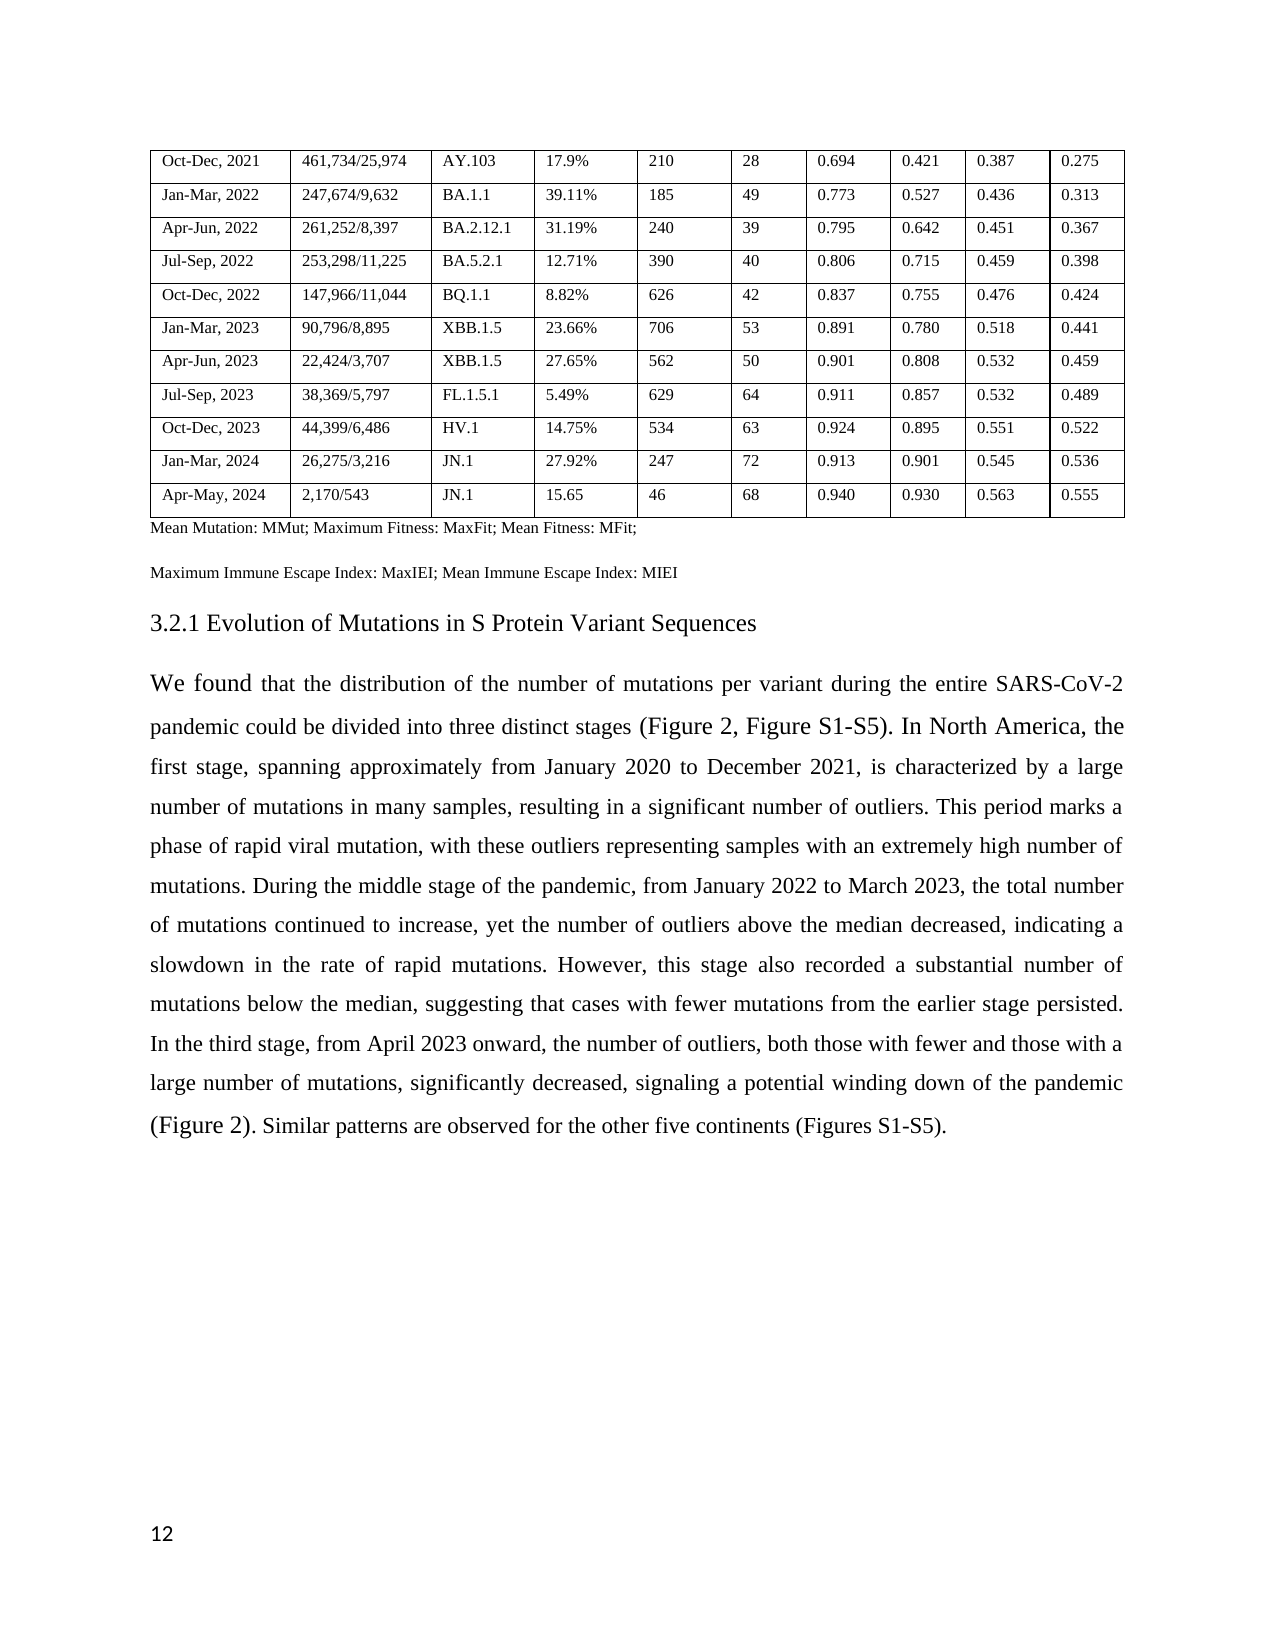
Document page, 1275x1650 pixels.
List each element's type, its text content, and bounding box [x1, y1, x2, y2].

table_cell 26,275/3,216 [291, 451, 431, 483]
text 3.2.1 Evolution of Mutations in S Protein Variant Sequences [150, 608, 1125, 637]
table_cell 0.837 [807, 284, 890, 317]
table_cell 28 [732, 151, 806, 183]
text Mean Mutation: MMut; Maximum Fitness: MaxFit; Mean Fitness: MFit; [150, 518, 1125, 537]
table_cell XBB.1.5 [432, 351, 534, 383]
table_cell 0.545 [966, 451, 1049, 483]
table_cell 0.398 [1051, 251, 1124, 283]
table_cell 0.367 [1051, 218, 1124, 250]
table_cell 0.715 [891, 251, 965, 283]
table_cell 0.857 [891, 384, 965, 417]
table_cell 44,399/6,486 [291, 418, 431, 450]
table_cell 31.19% [535, 218, 637, 250]
table_cell 17.9% [535, 151, 637, 183]
table_cell 27.65% [535, 351, 637, 383]
table_cell 0.563 [966, 484, 1049, 517]
table_cell 40 [732, 251, 806, 283]
table_cell 0.275 [1051, 151, 1124, 183]
table_cell 253,298/11,225 [291, 251, 431, 283]
table_cell 0.518 [966, 318, 1049, 350]
table_cell 261,252/8,397 [291, 218, 431, 250]
table_cell 0.451 [966, 218, 1049, 250]
table_cell 210 [638, 151, 731, 183]
table_cell 240 [638, 218, 731, 250]
table_cell 8.82% [535, 284, 637, 317]
table_cell 50 [732, 351, 806, 383]
table_cell 0.901 [807, 351, 890, 383]
table_cell 14.75% [535, 418, 637, 450]
table_cell Oct-Dec, 2021 [151, 151, 290, 183]
table_cell 0.436 [966, 184, 1049, 217]
table_cell 562 [638, 351, 731, 383]
table_cell 0.424 [1051, 284, 1124, 317]
table_cell 0.555 [1051, 484, 1124, 517]
table_cell 0.459 [966, 251, 1049, 283]
table_cell 0.642 [891, 218, 965, 250]
table_cell 461,734/25,974 [291, 151, 431, 183]
table_cell 0.895 [891, 418, 965, 450]
table_cell 0.476 [966, 284, 1049, 317]
table_cell Oct-Dec, 2023 [151, 418, 290, 450]
table_cell 626 [638, 284, 731, 317]
table_cell 15.65 [535, 484, 637, 517]
table_cell 72 [732, 451, 806, 483]
table_cell 63 [732, 418, 806, 450]
table_cell AY.103 [432, 151, 534, 183]
table_cell Jul-Sep, 2022 [151, 251, 290, 283]
table_cell 0.755 [891, 284, 965, 317]
table_cell 90,796/8,895 [291, 318, 431, 350]
table_cell 22,424/3,707 [291, 351, 431, 383]
table_cell 0.911 [807, 384, 890, 417]
table_cell Jan-Mar, 2023 [151, 318, 290, 350]
table_cell 0.459 [1051, 351, 1124, 383]
table_cell 12.71% [535, 251, 637, 283]
table_cell Apr-Jun, 2022 [151, 218, 290, 250]
table_cell JN.1 [432, 484, 534, 517]
table_cell 0.522 [1051, 418, 1124, 450]
table_cell 0.780 [891, 318, 965, 350]
table_cell Jan-Mar, 2022 [151, 184, 290, 217]
text Maximum Immune Escape Index: MaxIEI; Mean Immune Escape Index: MIEI [150, 563, 1125, 582]
table_cell 0.527 [891, 184, 965, 217]
table_cell 534 [638, 418, 731, 450]
table_cell Jan-Mar, 2024 [151, 451, 290, 483]
table_cell 0.913 [807, 451, 890, 483]
table_cell 147,966/11,044 [291, 284, 431, 317]
table_cell 0.930 [891, 484, 965, 517]
table_cell 247 [638, 451, 731, 483]
table_cell Apr-Jun, 2023 [151, 351, 290, 383]
table_cell 629 [638, 384, 731, 417]
table_cell 23.66% [535, 318, 637, 350]
table_cell 0.891 [807, 318, 890, 350]
table_cell 0.806 [807, 251, 890, 283]
table_cell 0.387 [966, 151, 1049, 183]
table_cell BQ.1.1 [432, 284, 534, 317]
table_cell Jul-Sep, 2023 [151, 384, 290, 417]
table_cell 0.313 [1051, 184, 1124, 217]
table_cell XBB.1.5 [432, 318, 534, 350]
table_cell 68 [732, 484, 806, 517]
table_cell BA.5.2.1 [432, 251, 534, 283]
table_cell 0.694 [807, 151, 890, 183]
table_cell 185 [638, 184, 731, 217]
table_cell 0.532 [966, 384, 1049, 417]
text We found that the distribution of the number of mutations per variant during the entire SARS-CoV-2 pandemic could be divided into three distinct stages (Figure 2, Figure S1-S5). In North America, the first stage, spanning approximately from January 2020 to December 2021, is characterized by a large number of mutations in many samples, resulting in a significant number of outliers. This period marks a phase of rapid viral mutation, with these outliers representing samples with an extremely high number of mutations. During the middle stage of the pandemic, from January 2022 to March 2023, the total number of mutations continued to increase, yet the number of outliers above the median decreased, indicating a slowdown in the rate of rapid mutations. However, this stage also recorded a substantial number of mutations below the median, suggesting that cases with fewer mutations from the earlier stage persisted. In the third stage, from April 2023 onward, the number of outliers, both those with fewer and those with a large number of mutations, significantly decreased, signaling a potential winding down of the pandemic (Figure 2). Similar patterns are observed for the other five continents (Figures S1-S5). [150, 668, 1125, 1139]
table_cell FL.1.5.1 [432, 384, 534, 417]
table_cell 0.536 [1051, 451, 1124, 483]
table_cell 42 [732, 284, 806, 317]
table_cell 0.940 [807, 484, 890, 517]
table_cell 706 [638, 318, 731, 350]
table_cell BA.1.1 [432, 184, 534, 217]
table_cell 0.795 [807, 218, 890, 250]
table_cell 0.441 [1051, 318, 1124, 350]
table_cell 39 [732, 218, 806, 250]
table_cell 27.92% [535, 451, 637, 483]
table_cell 0.901 [891, 451, 965, 483]
table_cell 0.924 [807, 418, 890, 450]
table_cell 49 [732, 184, 806, 217]
table_cell 5.49% [535, 384, 637, 417]
table_cell 0.421 [891, 151, 965, 183]
table_cell 46 [638, 484, 731, 517]
table_cell 53 [732, 318, 806, 350]
table_cell 390 [638, 251, 731, 283]
table_cell HV.1 [432, 418, 534, 450]
table_cell 0.532 [966, 351, 1049, 383]
table_cell 38,369/5,797 [291, 384, 431, 417]
table_cell Oct-Dec, 2022 [151, 284, 290, 317]
table_cell 0.551 [966, 418, 1049, 450]
table_cell 2,170/543 [291, 484, 431, 517]
table_cell BA.2.12.1 [432, 218, 534, 250]
table_cell 39.11% [535, 184, 637, 217]
table_cell 0.773 [807, 184, 890, 217]
table_cell JN.1 [432, 451, 534, 483]
table_cell 0.489 [1051, 384, 1124, 417]
table_cell 64 [732, 384, 806, 417]
table_cell 247,674/9,632 [291, 184, 431, 217]
table_cell 0.808 [891, 351, 965, 383]
table_cell Apr-May, 2024 [151, 484, 290, 517]
